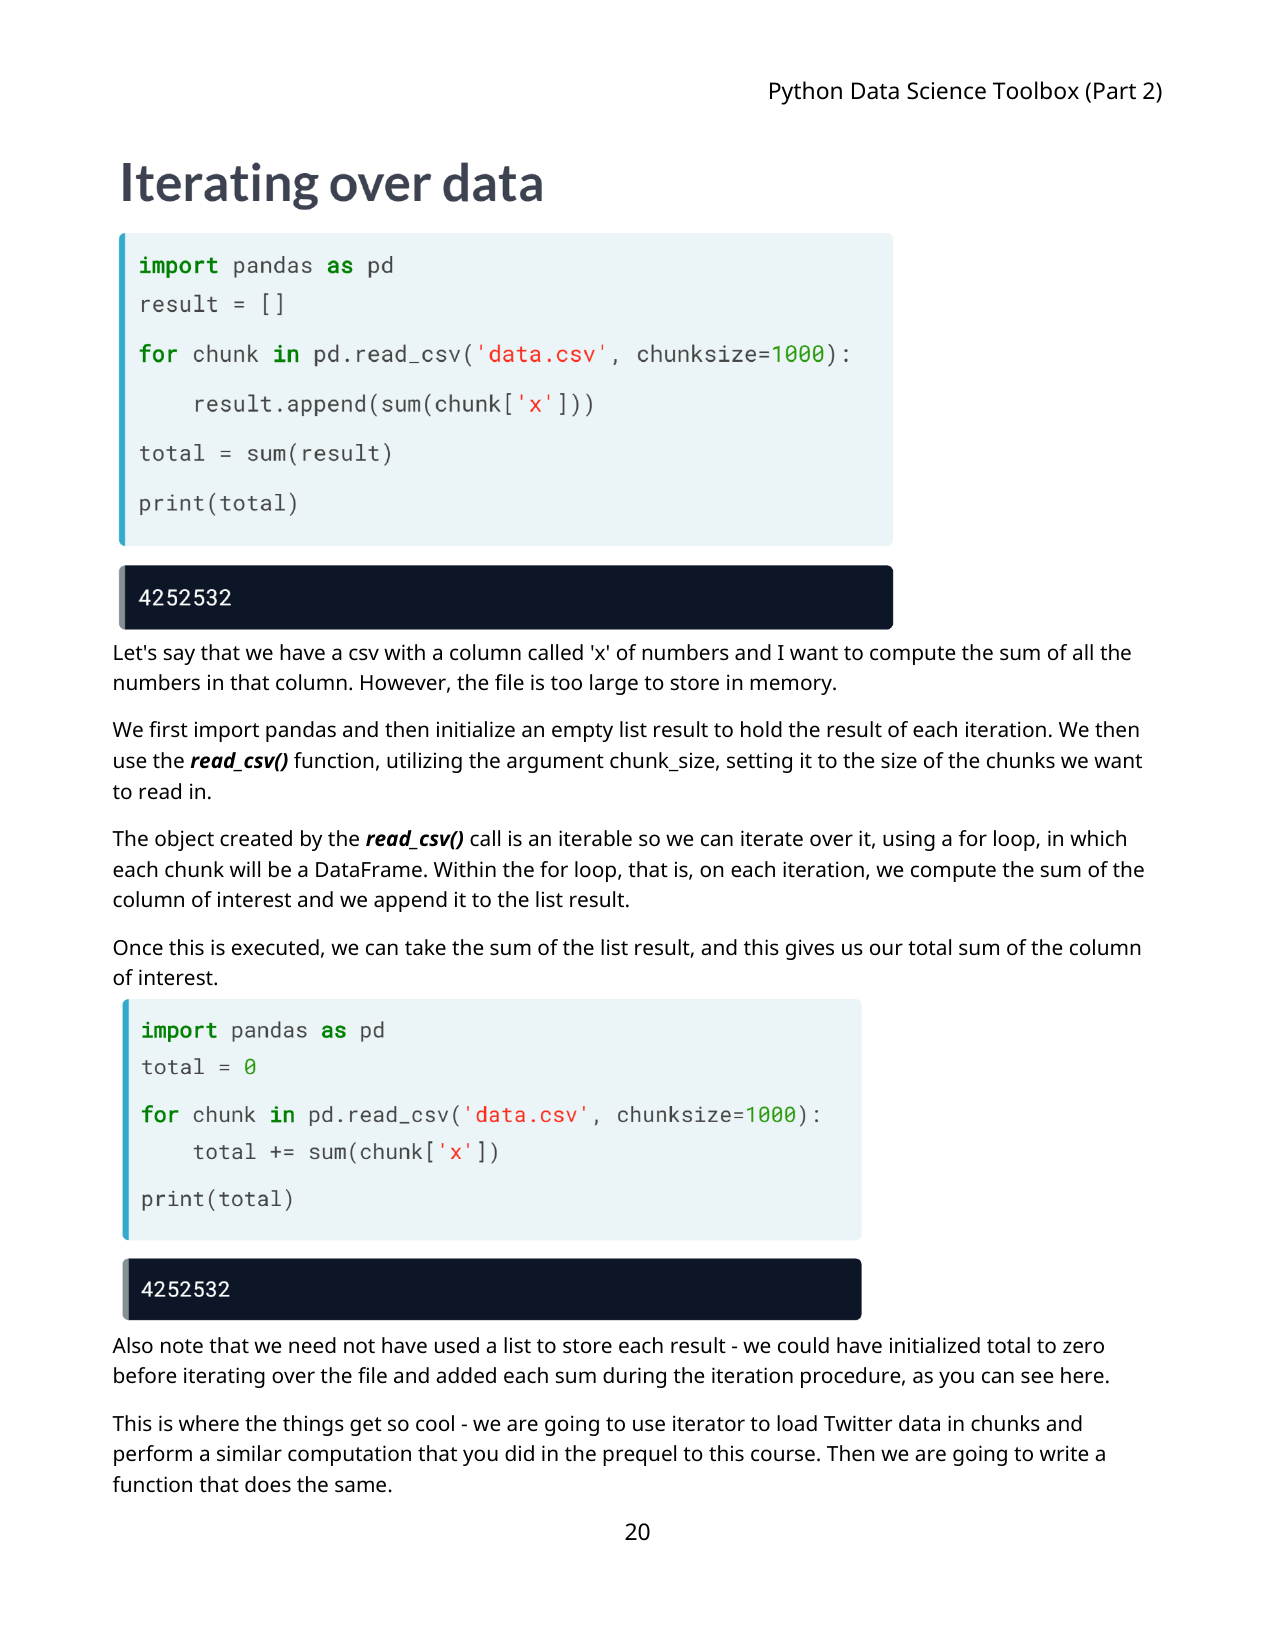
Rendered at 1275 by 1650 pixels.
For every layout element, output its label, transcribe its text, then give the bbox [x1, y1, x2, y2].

picture [112, 150, 898, 636]
text We first import pandas and then initialize an empty list result to hold the result of each iteration. We then use the read_csv() function, utilizing the argument chunk_size, setting it to the size of the chunks we want to read in. [112, 716, 1162, 805]
text This is where the things get so cool - we are going to use iterator to load Twitter data in chunks and perform a similar computation that you did in the prequel to this course. Then we are going to write a function that does the same. [112, 1409, 1162, 1498]
text The object created by the read_csv() call is an iterable so we can iterate over it, using a for loop, in which each chunk will be a DataFrame. Within the for loop, that is, on each iteration, we compute the sum of the column of interest and we append it to the list result. [112, 824, 1162, 914]
picture [112, 993, 873, 1329]
